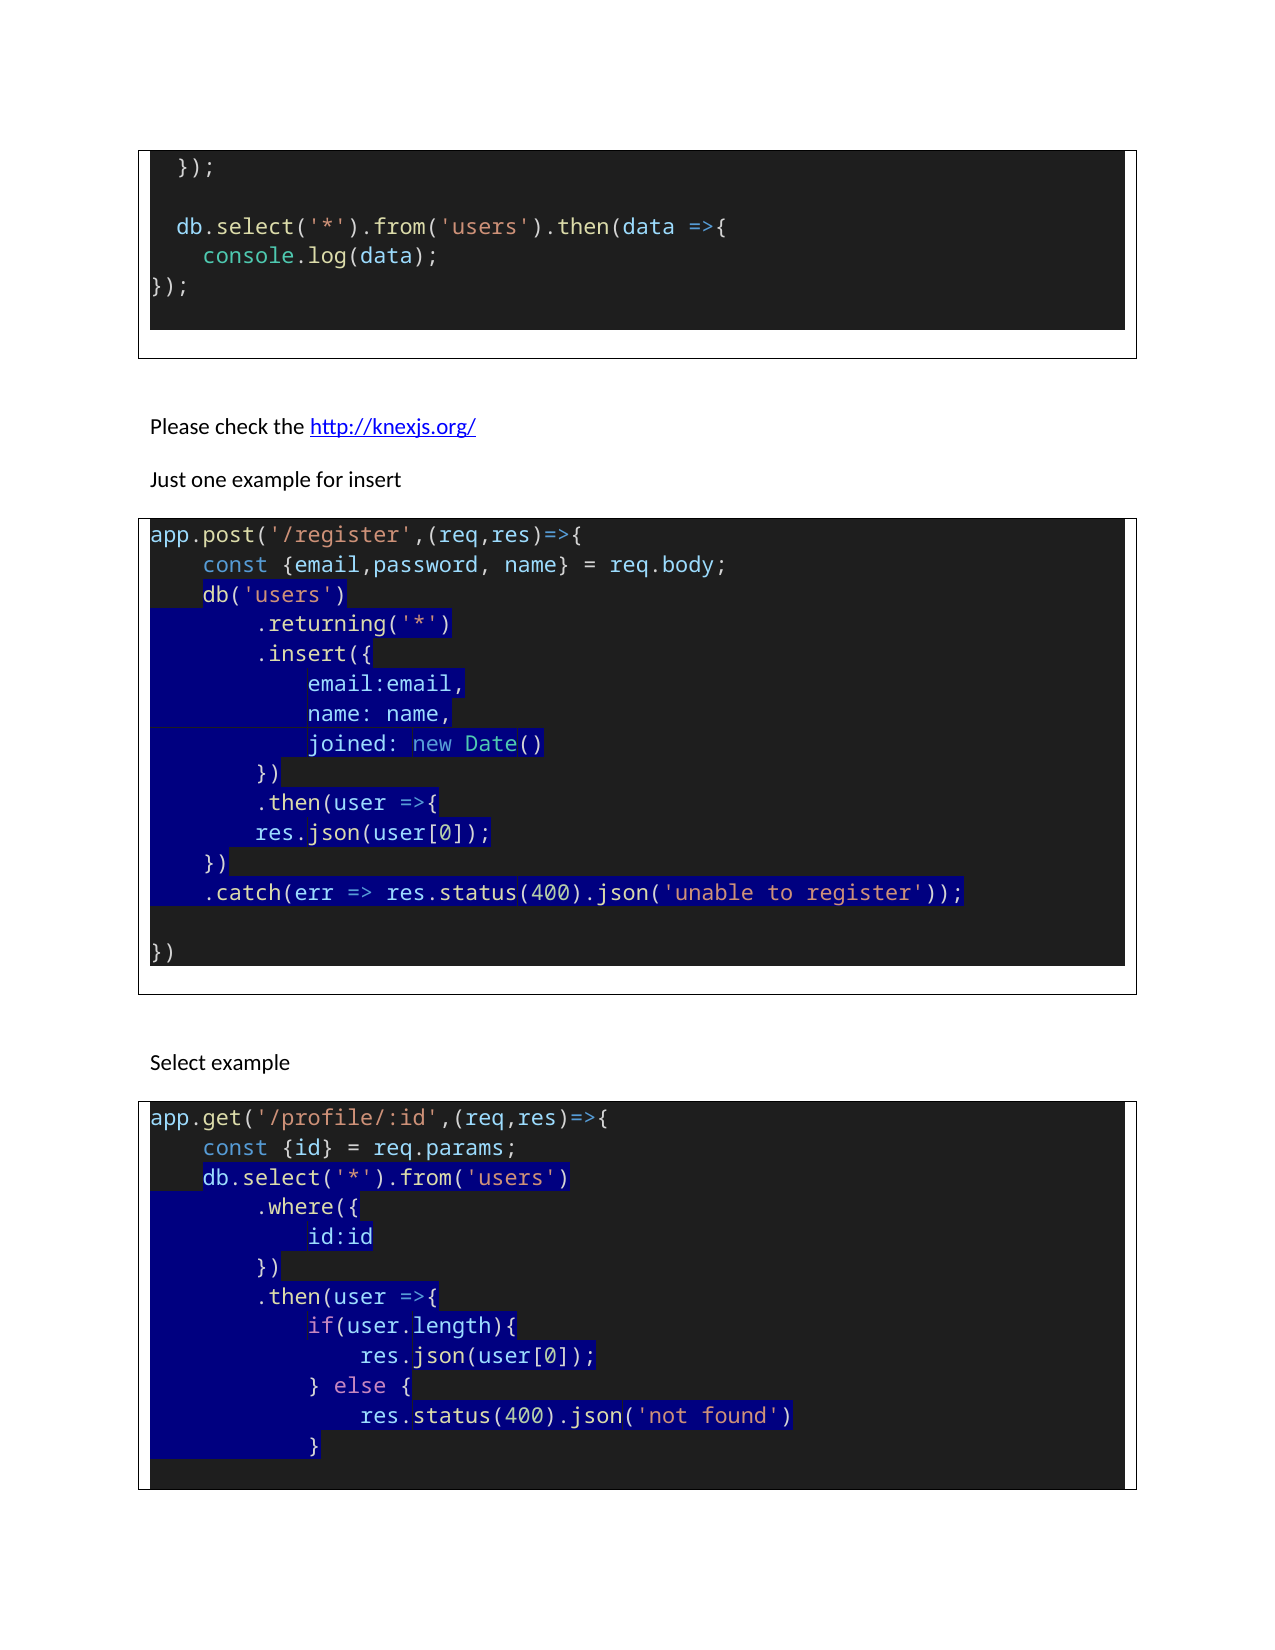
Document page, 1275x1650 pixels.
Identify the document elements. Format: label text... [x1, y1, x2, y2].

text Please check the http://knexjs.org/ [150, 412, 1125, 440]
table_header app.post('/register',(req,res)=>{ const {email,password, name} = req.body; db('users') .returning('*') .insert({ email:email, name: name, joined: new Date() }) .then(user =>{ res.json(user[0]); }) .catch(err => res.status(400).json('unable to register')); }) [139, 519, 1136, 994]
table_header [139, 151, 1136, 358]
text Select example [150, 1048, 1125, 1076]
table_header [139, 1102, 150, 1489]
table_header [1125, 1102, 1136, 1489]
text Just one example for insert [150, 465, 1125, 493]
